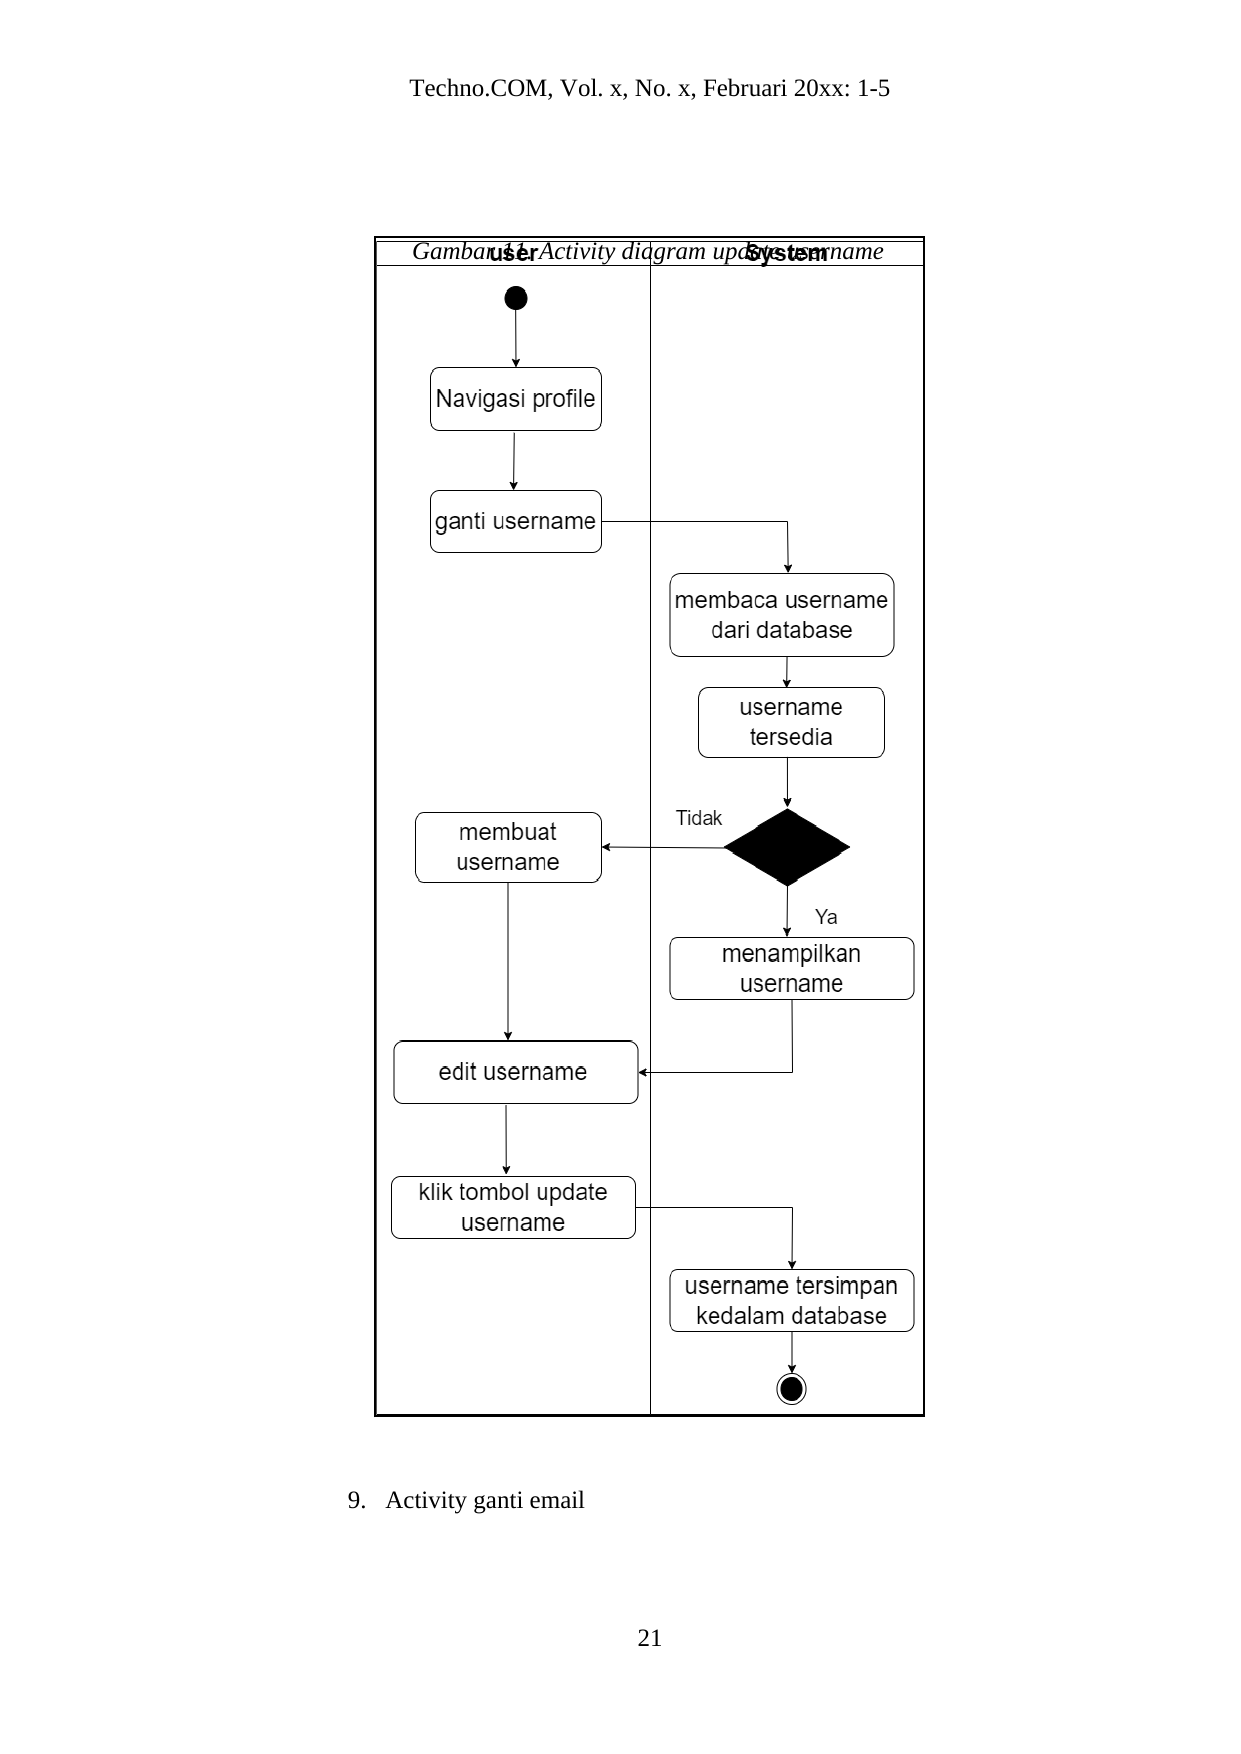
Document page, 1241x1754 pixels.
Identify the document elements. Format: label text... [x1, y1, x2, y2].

subtitle Activity ganti email [348, 1486, 1063, 1514]
picture [376, 238, 923, 1415]
